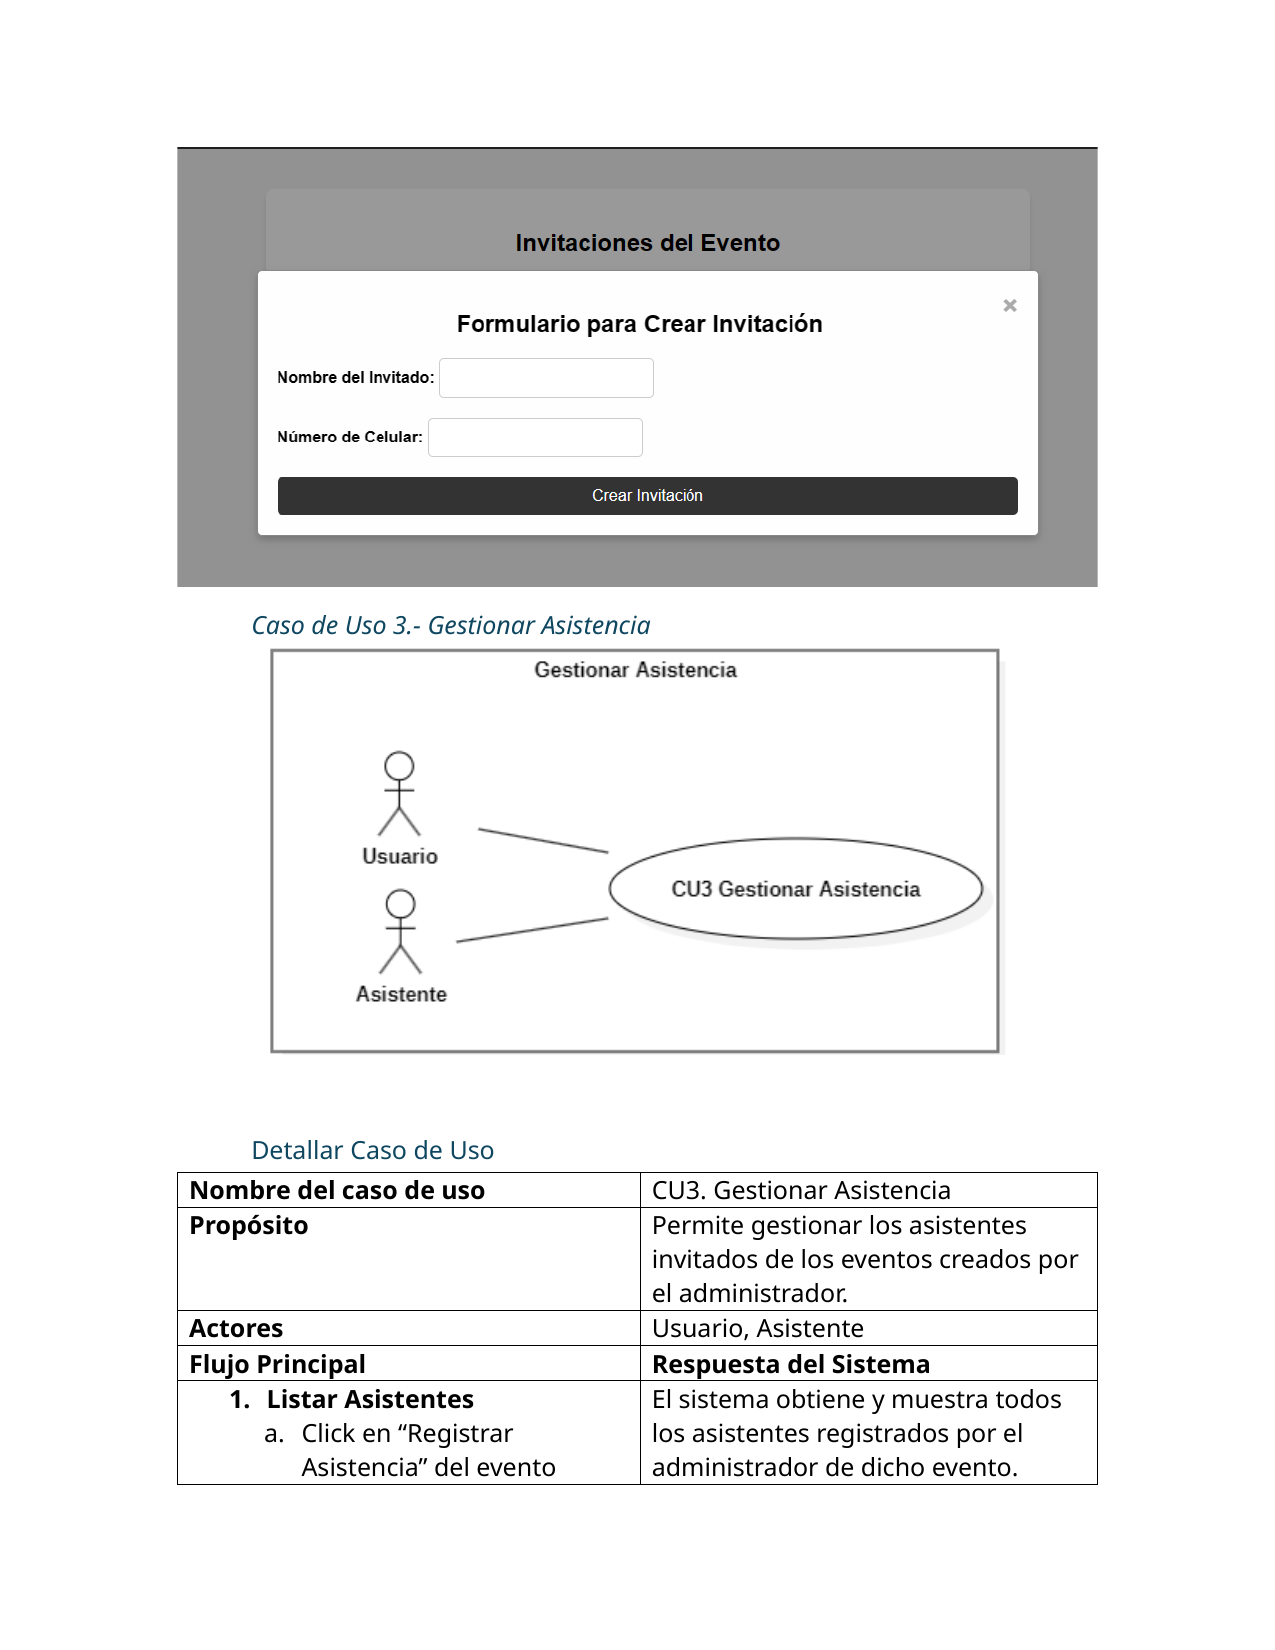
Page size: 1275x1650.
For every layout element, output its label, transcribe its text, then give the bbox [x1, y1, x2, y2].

table_cell Flujo Principal [178, 1346, 640, 1380]
picture [269, 647, 1006, 1055]
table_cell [641, 1381, 1097, 1483]
table_cell Propósito [178, 1208, 640, 1310]
picture [177, 147, 1098, 587]
table_cell Actores [178, 1311, 640, 1345]
table_cell Usuario, Asistente [641, 1311, 1097, 1345]
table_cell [178, 1381, 640, 1483]
subtitle Detallar Caso de Uso [251, 1133, 1098, 1167]
subtitle Caso de Uso 3.- Gestionar Asistencia [177, 608, 1098, 642]
table_header CU3. Gestionar Asistencia [641, 1173, 1097, 1207]
table_header Nombre del caso de uso [178, 1173, 640, 1207]
table_cell Permite gestionar los asistentes invitados de los eventos creados por el administrador. [641, 1208, 1097, 1310]
table_cell Respuesta del Sistema [641, 1346, 1097, 1380]
